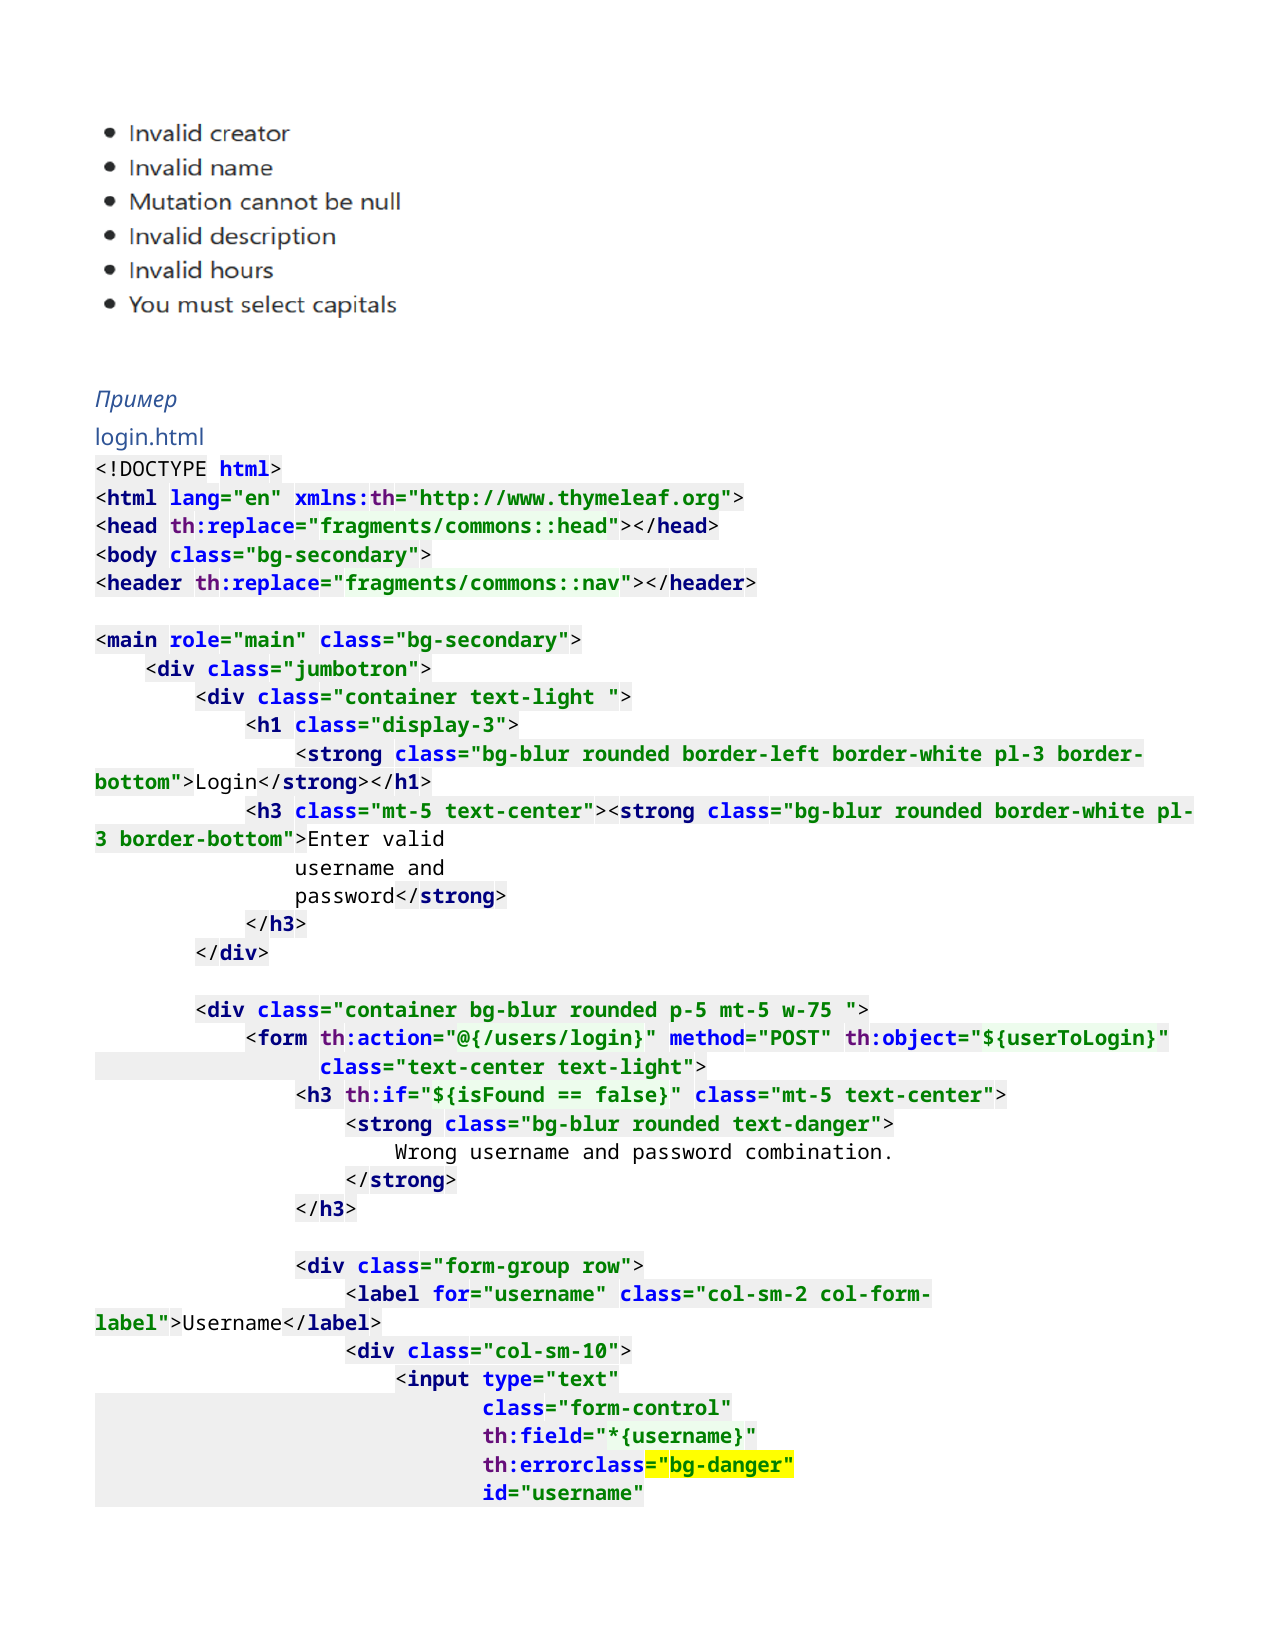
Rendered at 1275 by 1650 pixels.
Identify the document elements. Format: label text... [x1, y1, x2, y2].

subtitle Пример [94, 383, 1198, 414]
subtitle login.html [94, 421, 1198, 452]
picture [94, 118, 412, 323]
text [94, 454, 1198, 1507]
